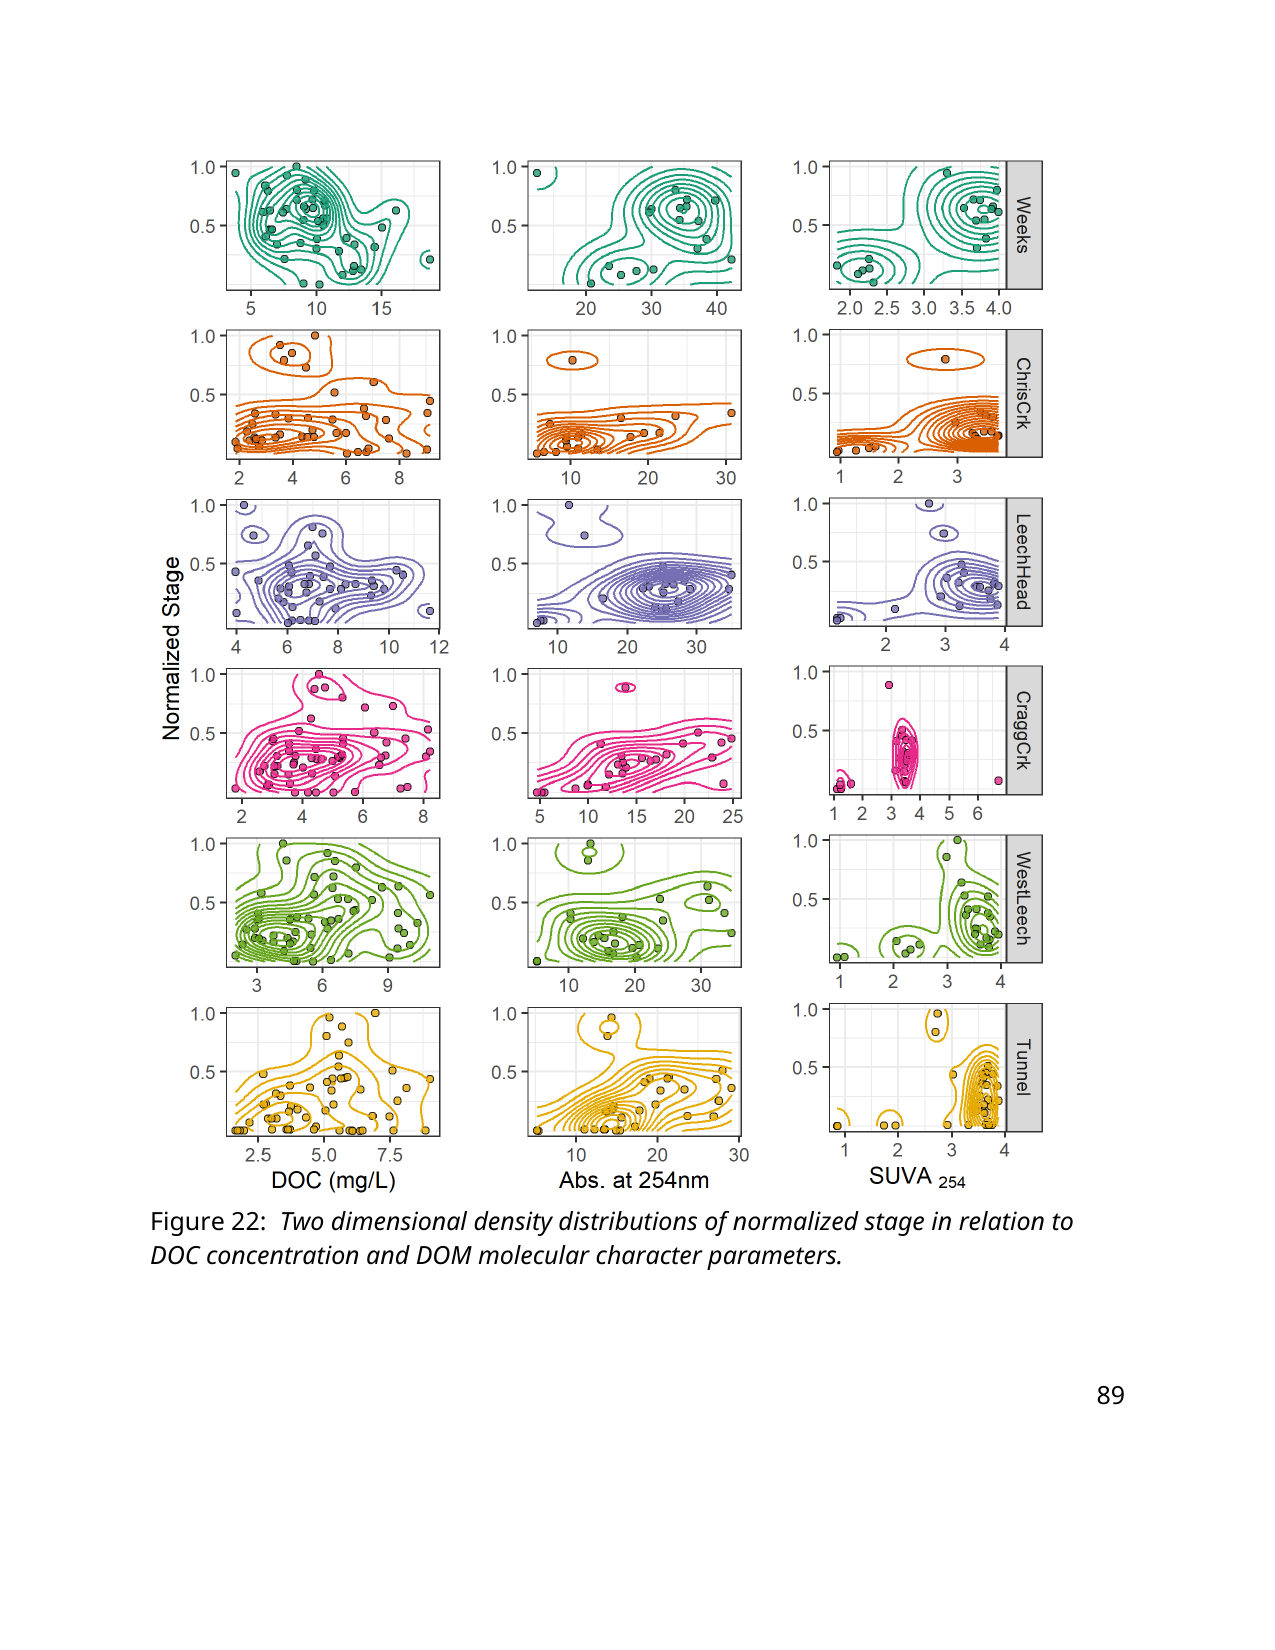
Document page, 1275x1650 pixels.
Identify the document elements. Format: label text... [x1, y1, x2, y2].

picture [150, 150, 1053, 1204]
text Figure 22: Two dimensional density distributions of normalized stage in relation to DOC concentration and DOM molecular character parameters. [150, 1203, 1125, 1272]
